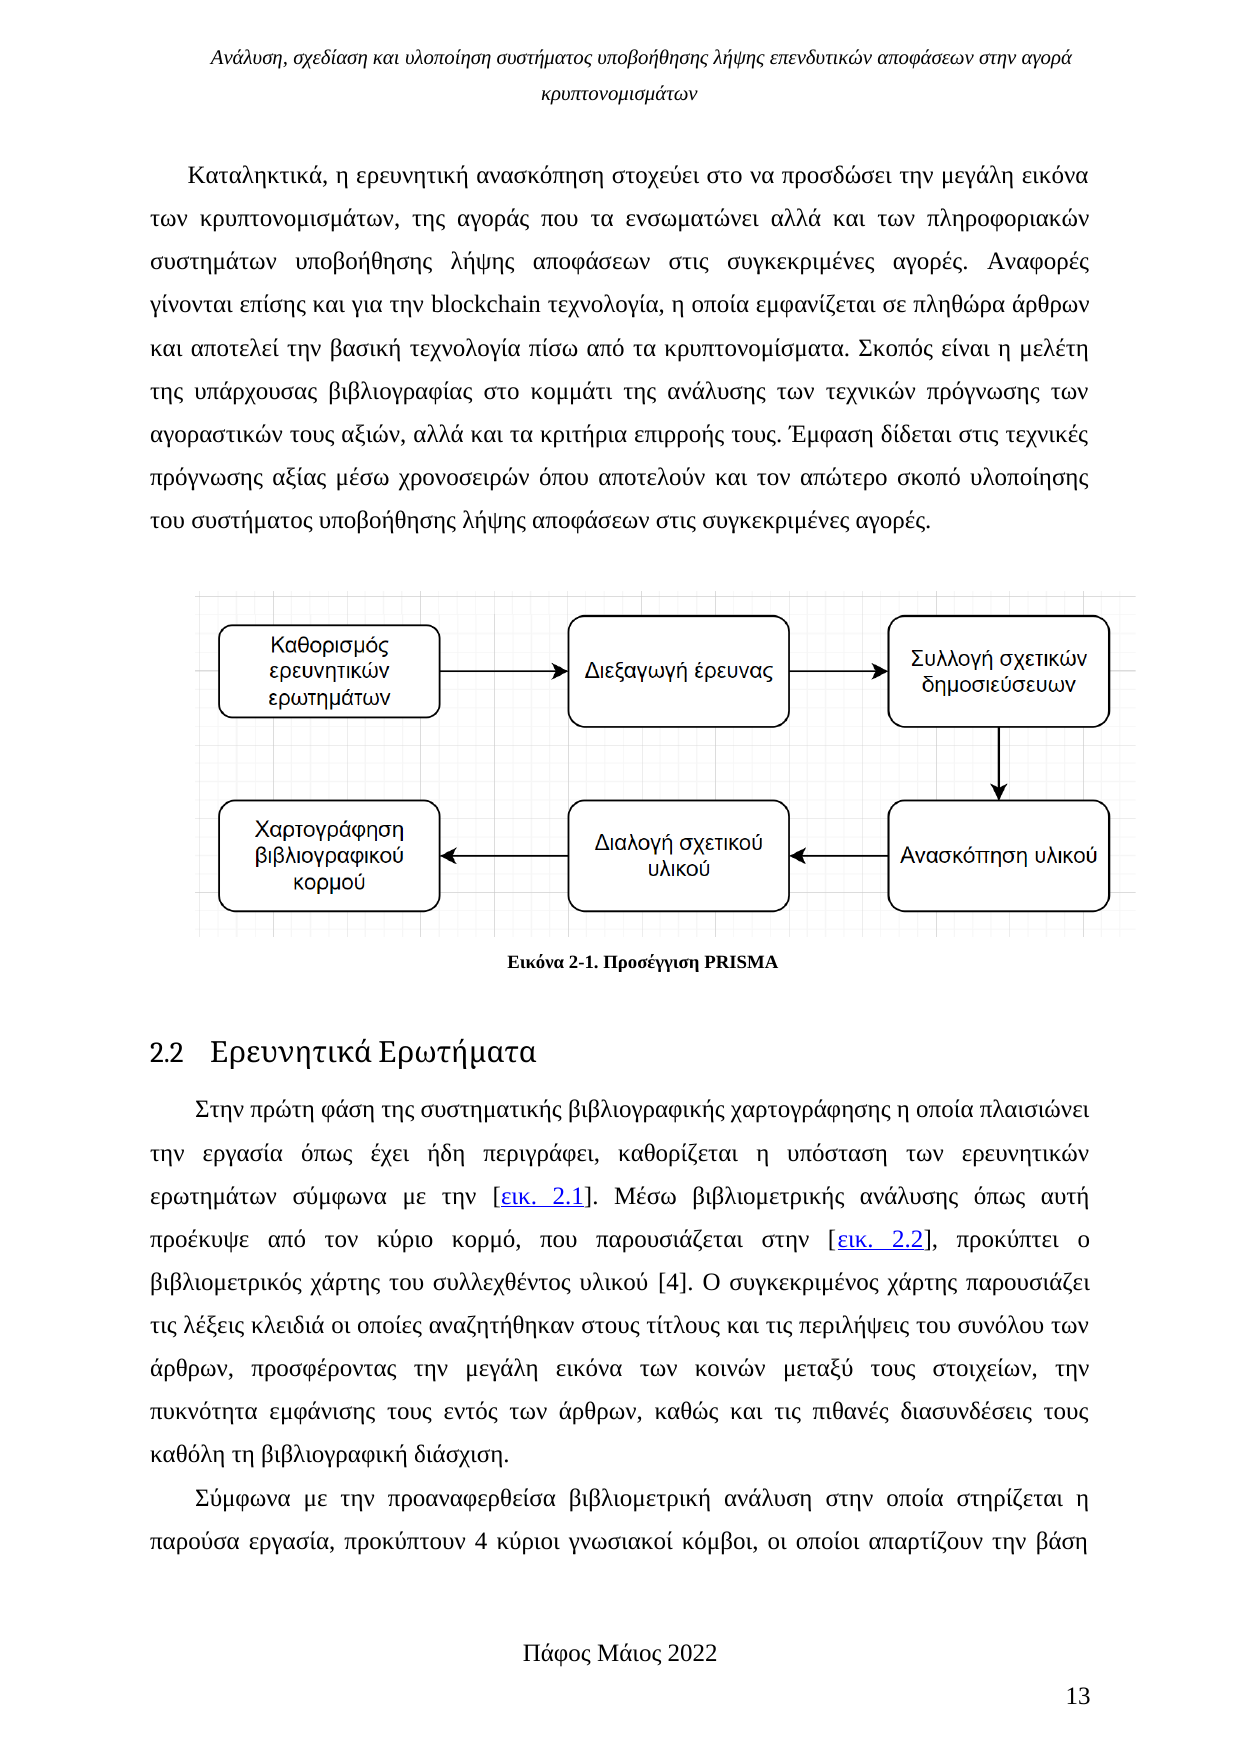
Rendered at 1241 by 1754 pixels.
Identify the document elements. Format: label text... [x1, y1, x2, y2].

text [150, 1483, 1090, 1554]
subtitle Ερευνητικά Ερωτήματα [150, 1036, 1090, 1069]
text Καταληκτικά, η ερευνητική ανασκόπηση στοχεύει στο να προσδώσει την μεγάλη εικόνα των κρυπτονομισμάτων, της αγοράς που τα ενσωματώνει αλλά και των πληροφοριακών συστημάτων υποβοήθησης λήψης αποφάσεων στις συγκεκριμένες αγορές. Αναφορές γίνονται επίσης και για την blockchain τεχνολογία, η οποία εμφανίζεται σε πληθώρα άρθρων και αποτελεί την βασική τεχνολογία πίσω από τα κρυπτονομίσματα. Σκοπός είναι η μελέτη της υπάρχουσας βιβλιογραφίας στο κομμάτι της ανάλυσης των τεχνικών πρόγνωσης των αγοραστικών τους αξιών, αλλά και τα κριτήρια επιρροής τους. Έμφαση δίδεται στις τεχνικές πρόγνωσης αξίας μέσω χρονοσειρών όπου αποτελούν και τον απώτερο σκοπό υλοποίησης του συστήματος υποβοήθησης λήψης αποφάσεων στις συγκεκριμένες αγορές. [150, 160, 1090, 534]
text Εικόνα 2-1. Προσέγγιση PRISMA [150, 951, 1090, 972]
picture [195, 591, 1136, 937]
text Στην πρώτη φάση της συστηματικής βιβλιογραφικής χαρτογράφησης η οποία πλαισιώνει την εργασία όπως έχει ήδη περιγράφει, καθορίζεται η υπόσταση των ερευνητικών ερωτημάτων σύμφωνα με την [εικ. 2.1]. Μέσω βιβλιομετρικής ανάλυσης όπως αυτή προέκυψε από τον κύριο κορμό, που παρουσιάζεται στην [εικ. 2.2], προκύπτει ο βιβλιομετρικός χάρτης του συλλεχθέντος υλικού . Ο συγκεκριμένος χάρτης παρουσιάζει τις λέξεις κλειδιά οι οποίες αναζητήθηκαν στους τίτλους και τις περιλήψεις του συνόλου των άρθρων, προσφέροντας την μεγάλη εικόνα των κοινών μεταξύ τους στοιχείων, την πυκνότητα εμφάνισης τους εντός των άρθρων, καθώς και τις πιθανές διασυνδέσεις τους καθόλη τη βιβλιογραφική διάσχιση. [150, 1094, 1090, 1468]
